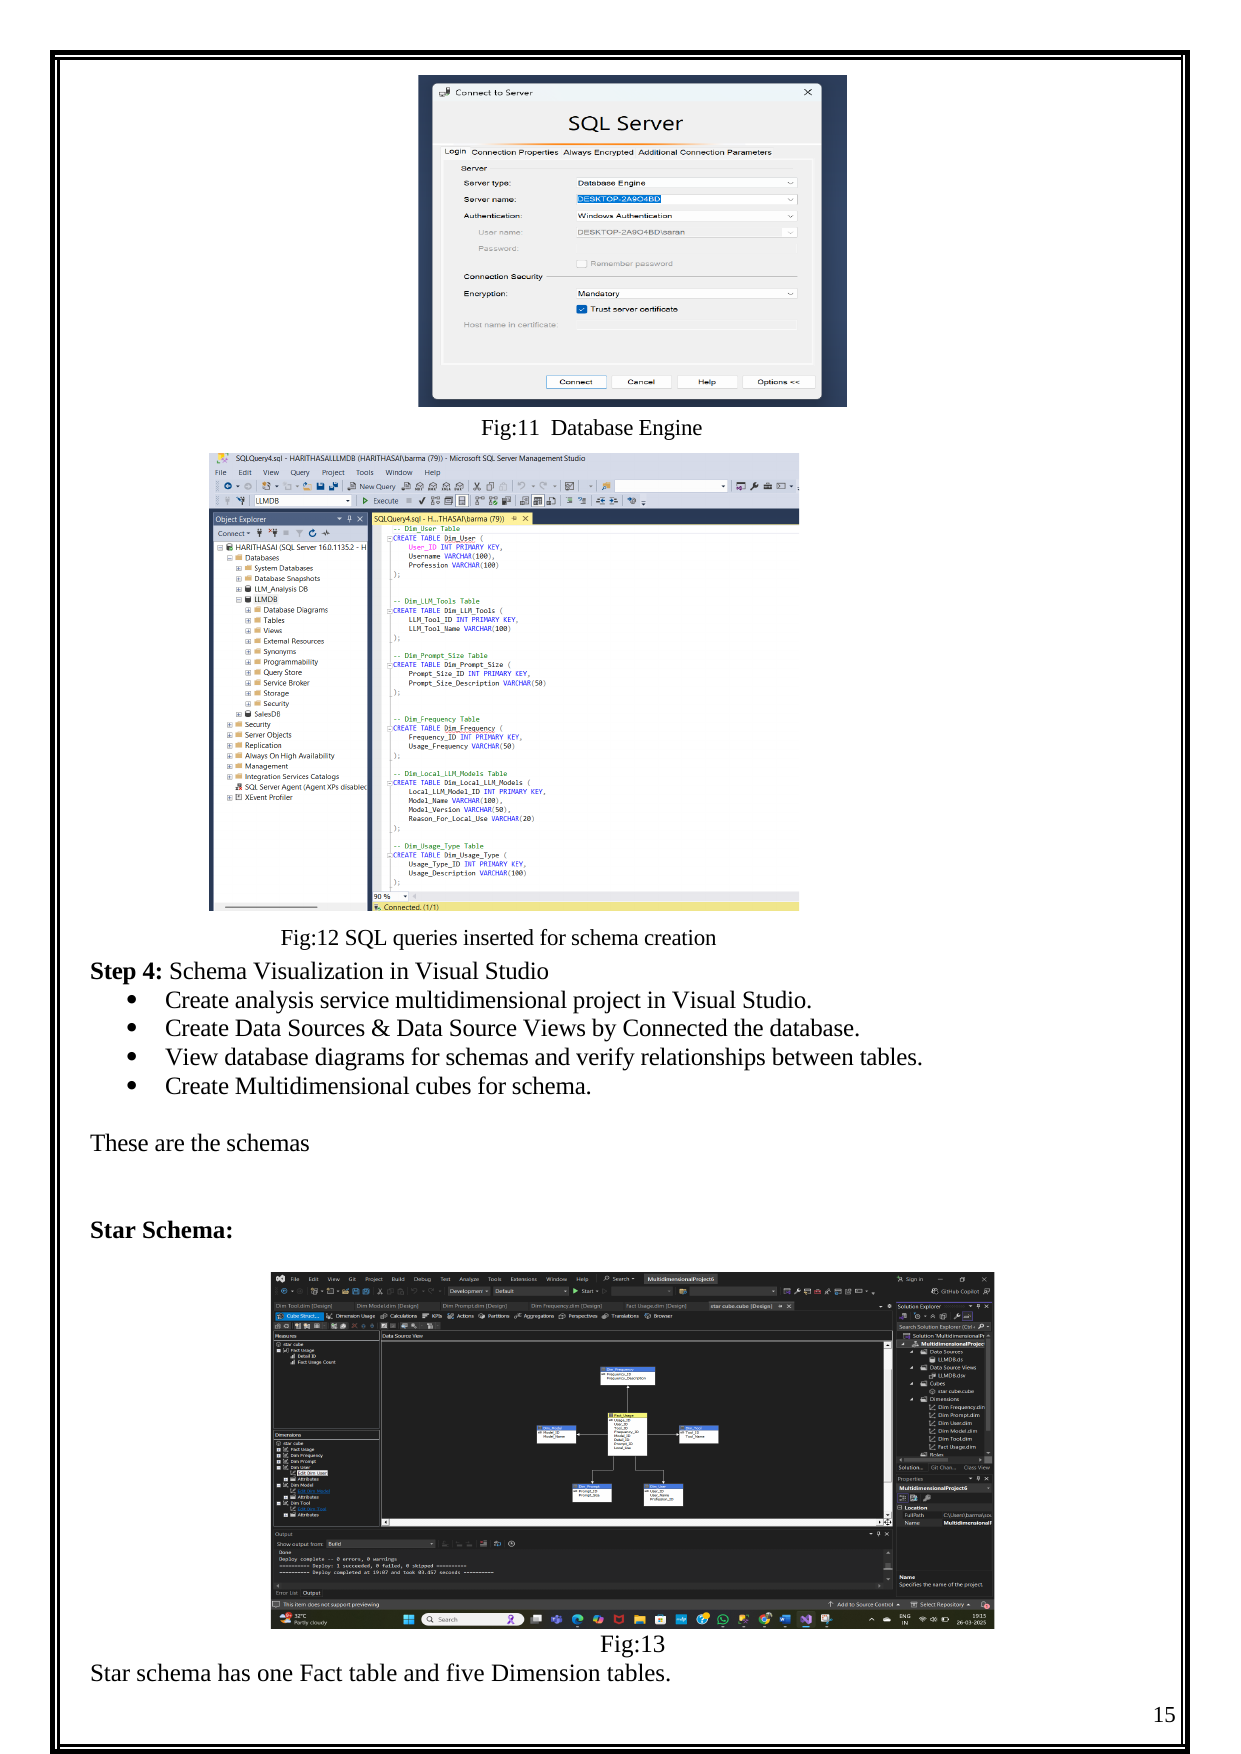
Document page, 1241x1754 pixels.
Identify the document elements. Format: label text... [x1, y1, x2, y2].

text Fig:13 [90, 1629, 1176, 1658]
text Star Schema: [90, 1215, 1176, 1243]
text These are the schemas [90, 1128, 1176, 1157]
list Create analysis service multidimensional project in Visual Studio. [127, 985, 1176, 1013]
text Step 4: Schema Visualization in Visual Studio [90, 956, 1176, 985]
subtitle Fig:11 Database Engine [90, 414, 819, 440]
subtitle Fig:12 SQL queries inserted for schema creation [90, 924, 819, 951]
picture [270, 1272, 995, 1629]
picture [209, 453, 800, 911]
list View database diagrams for schemas and verify relationships between tables. [127, 1042, 1176, 1071]
list Create Multidimensional cubes for schema. [127, 1071, 1176, 1100]
text Star schema has one Fact table and five Dimension tables. [90, 1658, 1176, 1687]
picture [418, 75, 847, 407]
list Create Data Sources & Data Source Views by Connected the database. [127, 1013, 1176, 1042]
